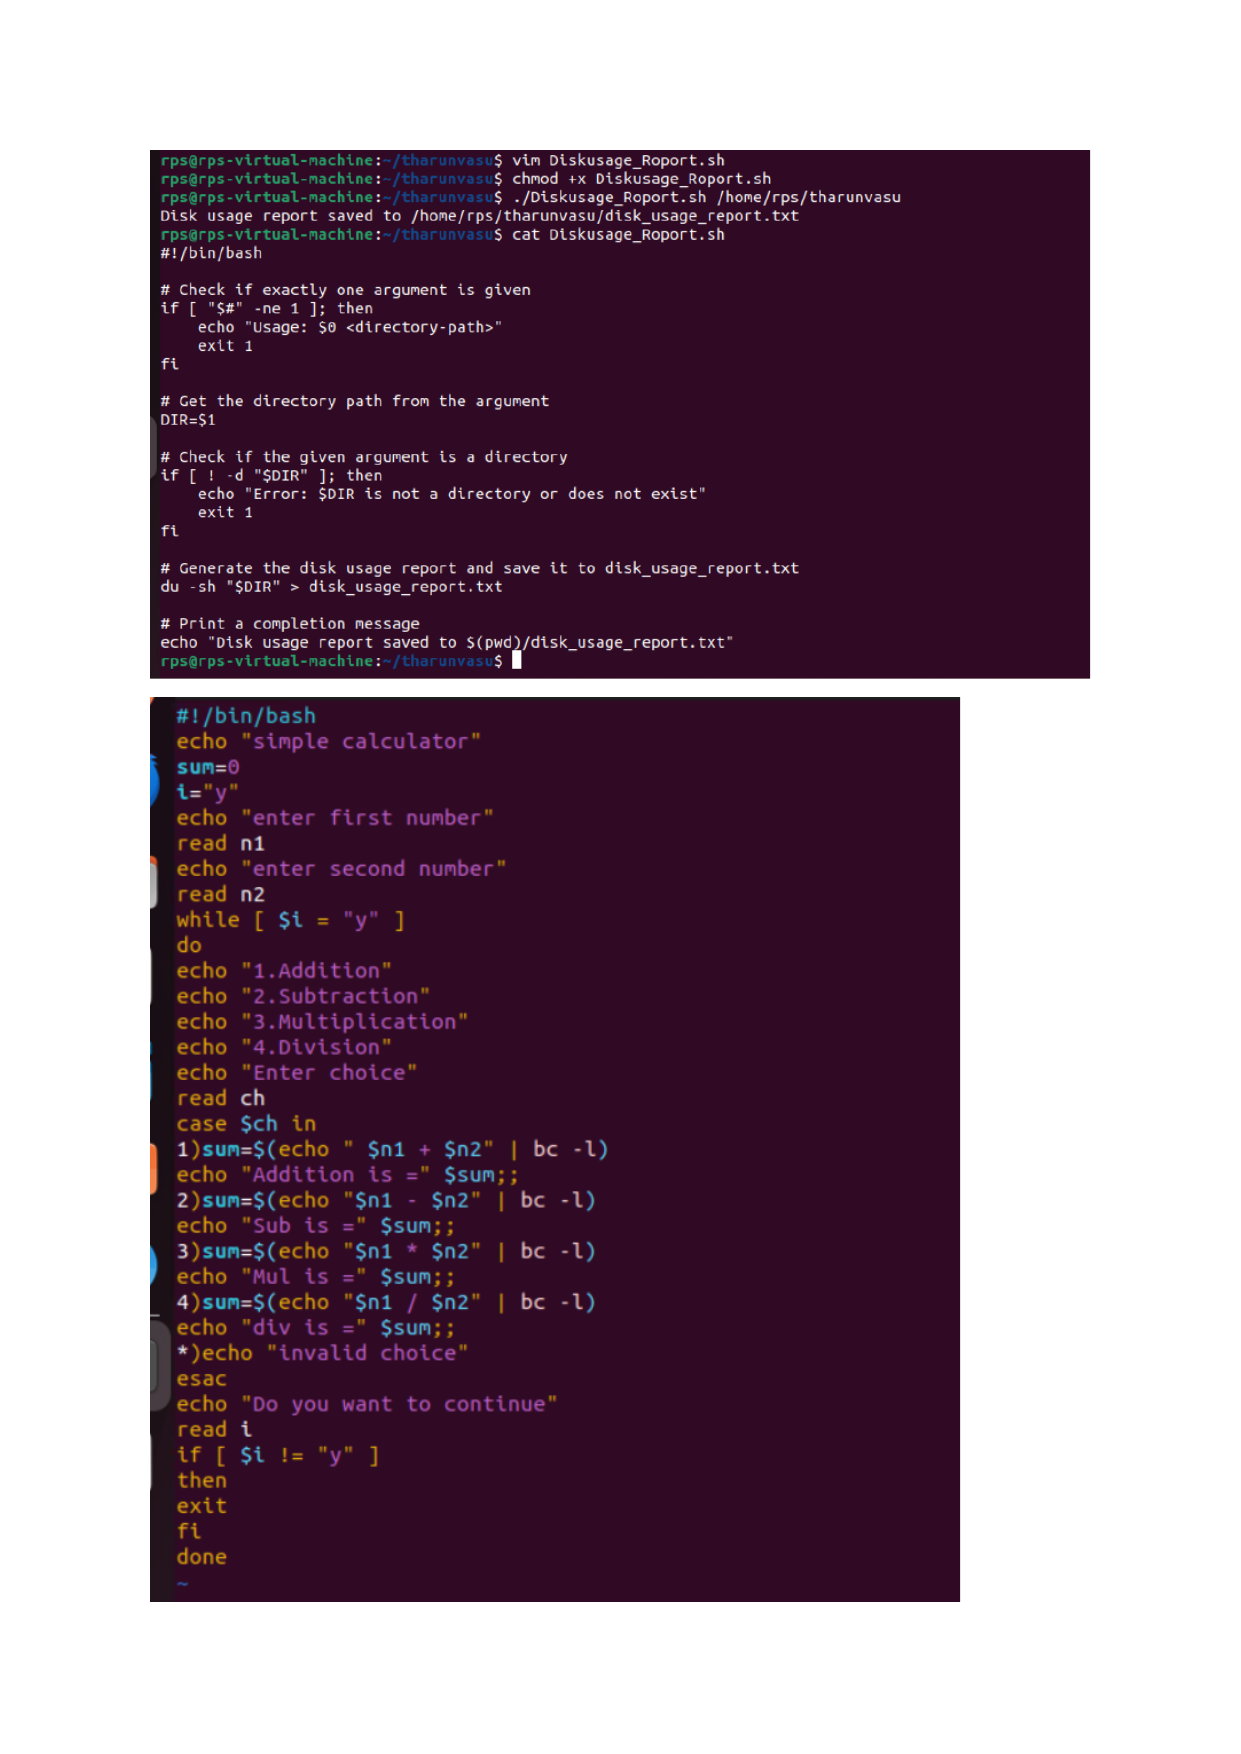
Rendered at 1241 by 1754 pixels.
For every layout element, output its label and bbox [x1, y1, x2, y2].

picture [150, 697, 961, 1602]
picture [150, 150, 1091, 679]
